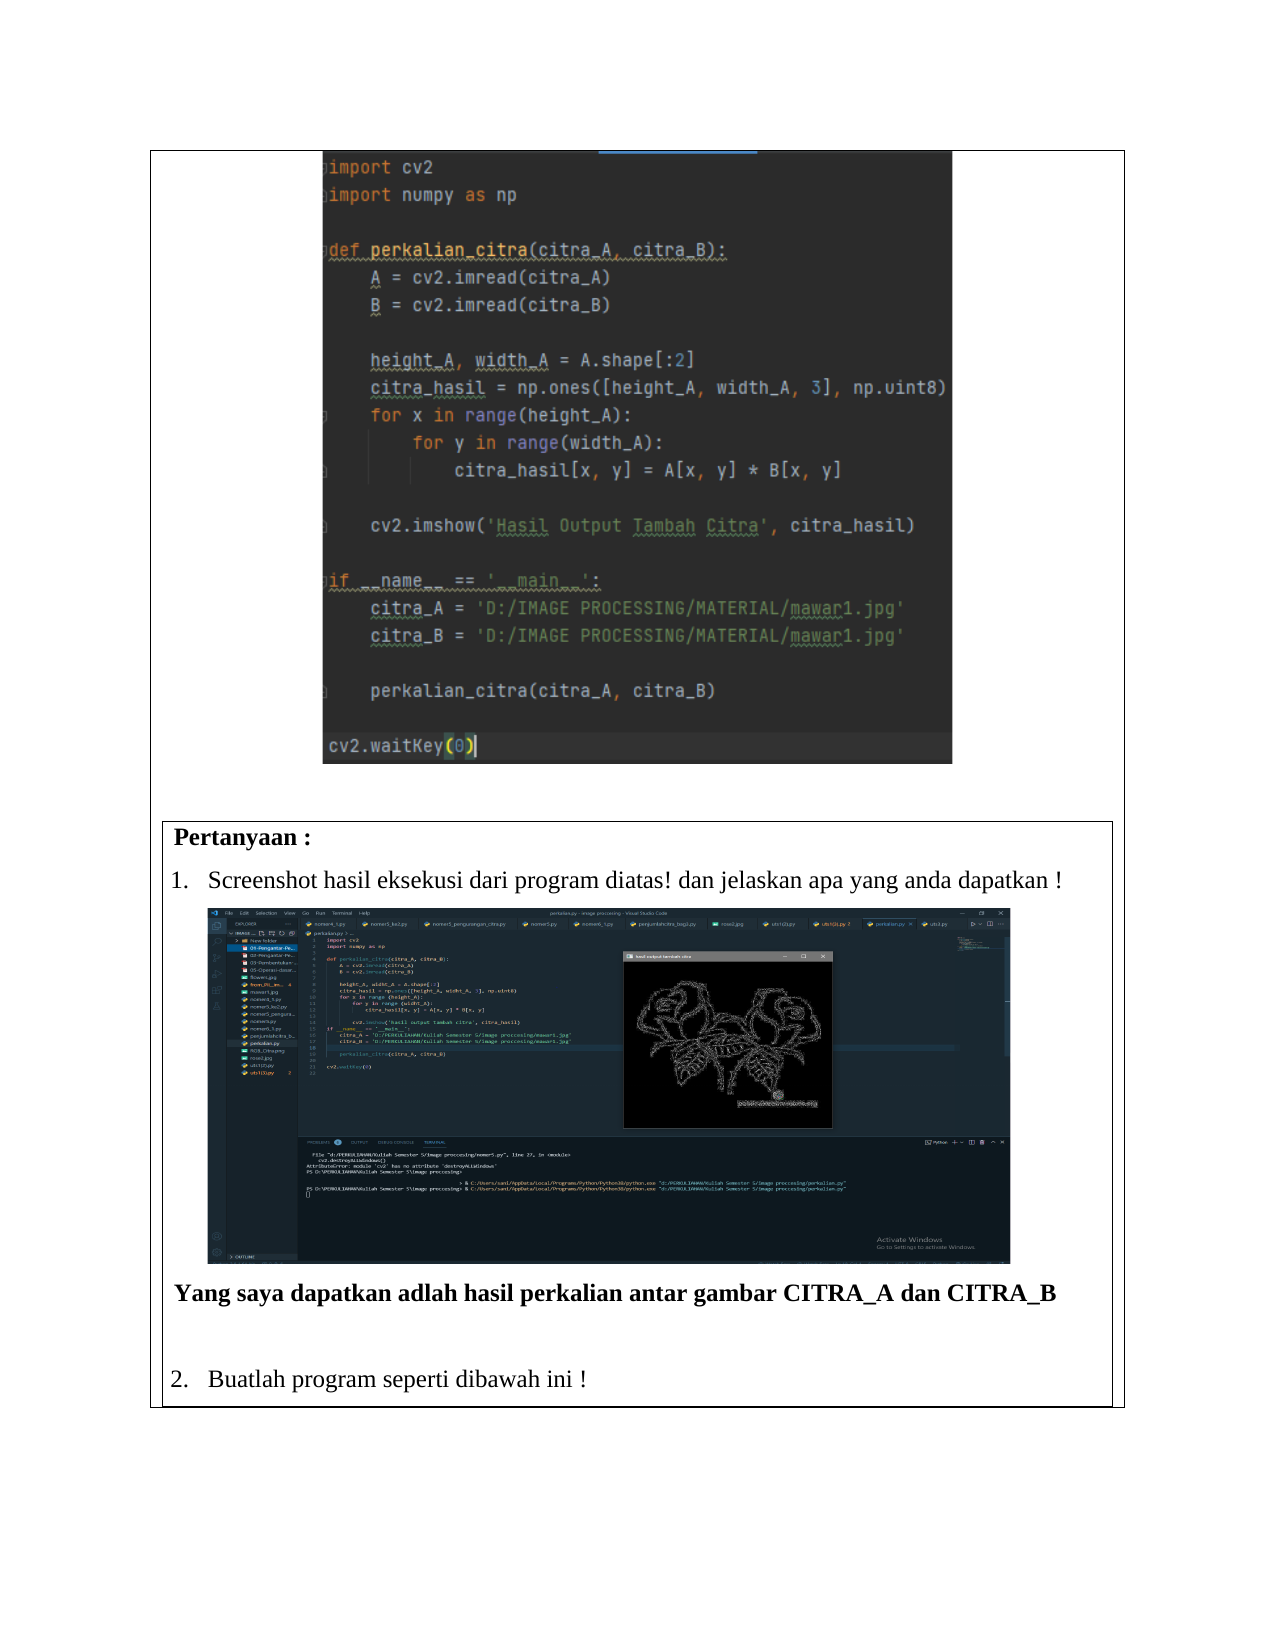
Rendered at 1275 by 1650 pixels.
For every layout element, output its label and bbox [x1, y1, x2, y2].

picture [207, 908, 1011, 1264]
picture [322, 151, 953, 764]
table_cell [151, 151, 1124, 1407]
